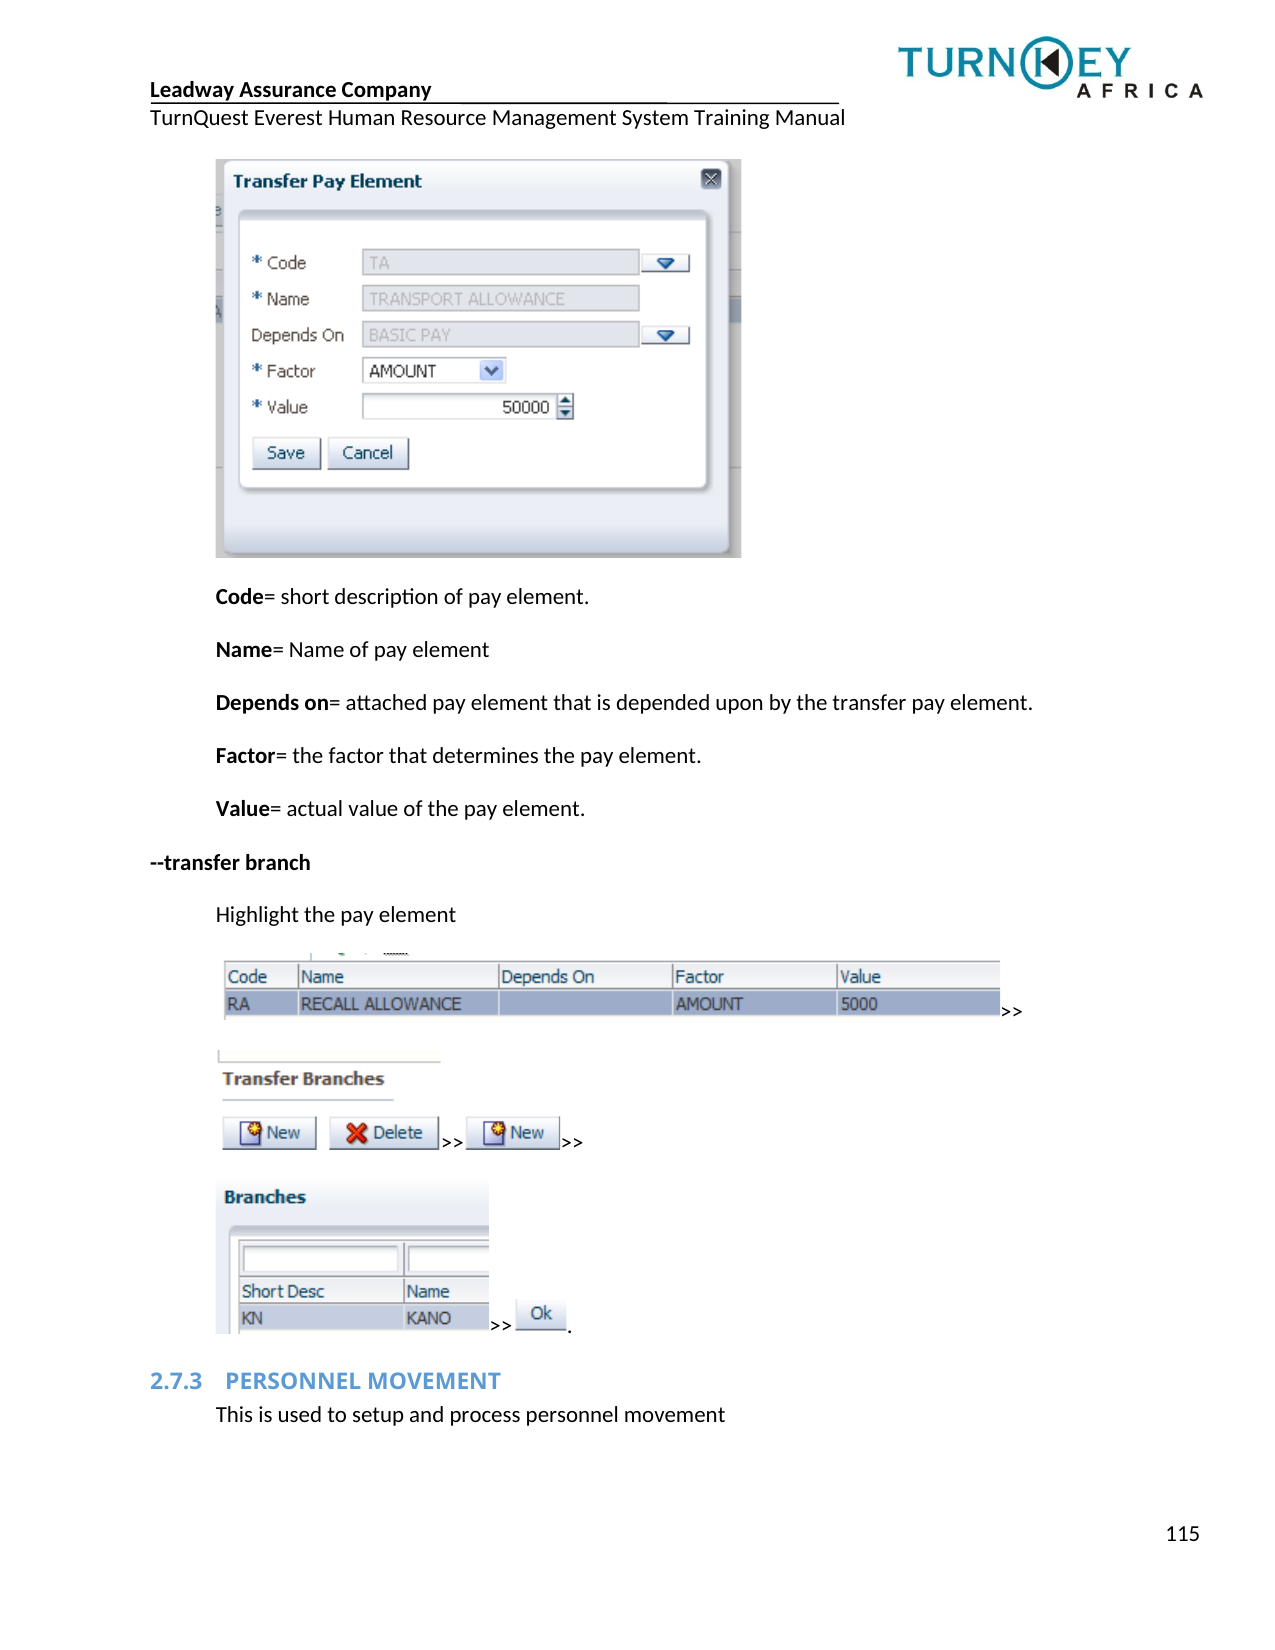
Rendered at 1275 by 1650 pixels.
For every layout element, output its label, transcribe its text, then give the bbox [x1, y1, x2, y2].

text This is used to setup and process personnel movement [216, 1401, 1200, 1428]
picture [215, 159, 742, 558]
text Name= Name of pay element [216, 636, 1200, 663]
subtitle 2.7.3 PERSONNEL MOVEMENT [150, 1364, 1200, 1396]
text --transfer branch [150, 848, 1200, 876]
text Depends on= attached pay element that is depended upon by the transfer pay element. [216, 688, 1200, 717]
text Code= short description of pay element. [216, 582, 1200, 611]
text Factor= the factor that determines the pay element. [216, 742, 1200, 769]
picture [463, 1112, 561, 1150]
picture [215, 953, 1001, 1020]
picture [511, 1299, 567, 1334]
text Value= actual value of the pay element. [216, 794, 1200, 823]
picture [215, 1180, 489, 1334]
picture [898, 36, 1203, 98]
picture [215, 1050, 441, 1150]
text Highlight the pay element [216, 901, 1200, 929]
